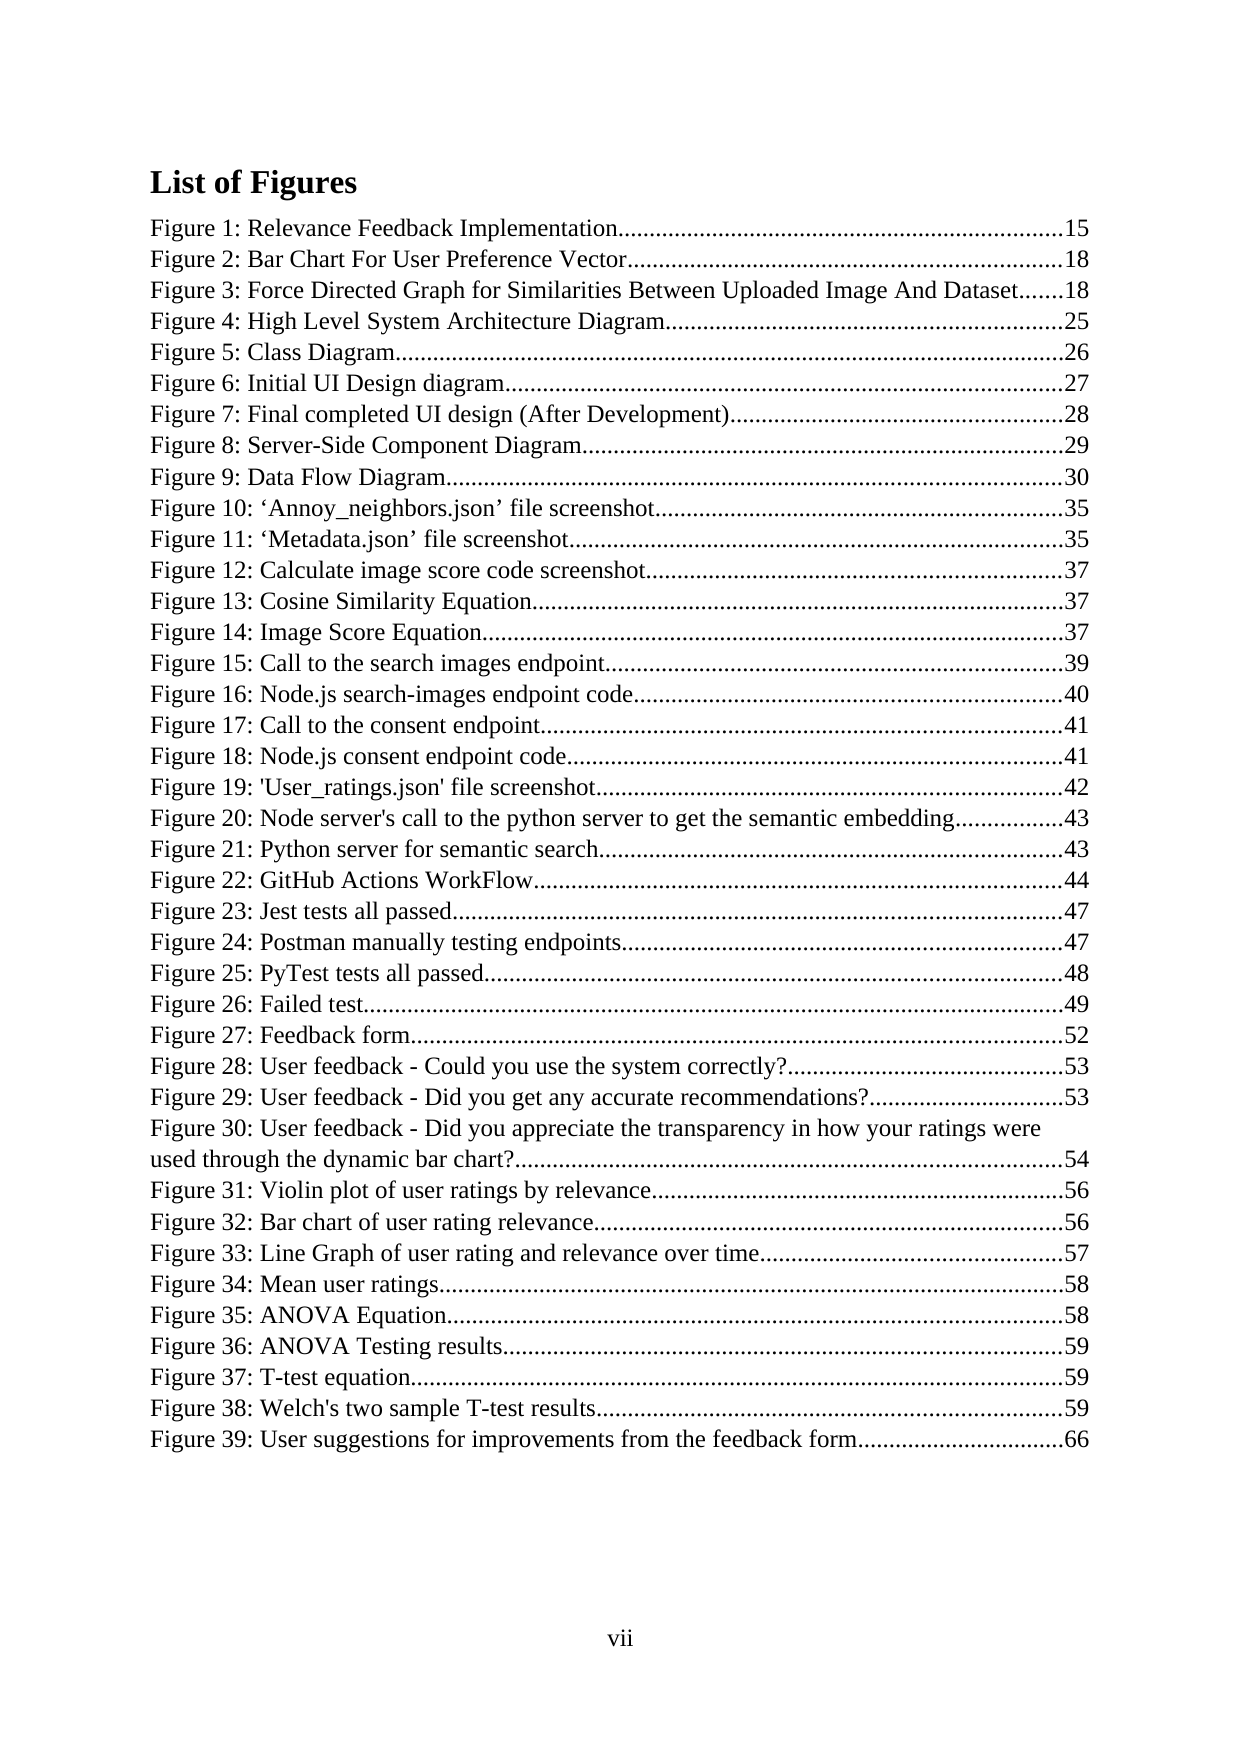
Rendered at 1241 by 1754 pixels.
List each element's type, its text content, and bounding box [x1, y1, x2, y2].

text Figure 19: 'User_ratings.json' file screenshot 42 [150, 772, 1090, 801]
text Figure 16: Node.js search-images endpoint code 40 [150, 679, 1090, 708]
text Figure 17: Call to the consent endpoint 41 [150, 710, 1090, 739]
text Figure 27: Feedback form 52 [150, 1020, 1090, 1049]
text Figure 30: User feedback - Did you appreciate the transparency in how your ratings were used through the dynamic bar chart? 54 [150, 1113, 1090, 1173]
text Figure 1: Relevance Feedback Implementation 15 [150, 213, 1090, 242]
text Figure 8: Server-Side Component Diagram 29 [150, 431, 1090, 459]
text Figure 14: Image Score Equation 37 [150, 617, 1090, 646]
text Figure 32: Bar chart of user rating relevance 56 [150, 1207, 1090, 1235]
text Figure 21: Python server for semantic search 43 [150, 834, 1090, 863]
text Figure 18: Node.js consent endpoint code 41 [150, 741, 1090, 770]
text Figure 24: Postman manually testing endpoints 47 [150, 927, 1090, 956]
text Figure 28: User feedback - Could you use the system correctly? 53 [150, 1051, 1090, 1080]
text Figure 31: Violin plot of user ratings by relevance 56 [150, 1176, 1090, 1204]
text Figure 38: Welch's two sample T-test results 59 [150, 1393, 1090, 1422]
text Figure 12: Calculate image score code screenshot 37 [150, 555, 1090, 583]
text Figure 4: High Level System Architecture Diagram 25 [150, 306, 1090, 335]
text Figure 22: GitHub Actions WorkFlow 44 [150, 865, 1090, 894]
text Figure 29: User feedback - Did you get any accurate recommendations? 53 [150, 1082, 1090, 1111]
text Figure 10: ‘Annoy_neighbors.json’ file screenshot 35 [150, 493, 1090, 521]
text Figure 37: T-test equation 59 [150, 1362, 1090, 1391]
text Figure 9: Data Flow Diagram 30 [150, 462, 1090, 490]
text Figure 2: Bar Chart For User Preference Vector 18 [150, 244, 1090, 273]
text Figure 6: Initial UI Design diagram 27 [150, 368, 1090, 397]
text Figure 5: Class Diagram 26 [150, 337, 1090, 366]
text Figure 35: ANOVA Equation 58 [150, 1300, 1090, 1328]
text Figure 11: ‘Metadata.json’ file screenshot 35 [150, 524, 1090, 552]
text Figure 33: Line Graph of user rating and relevance over time 57 [150, 1238, 1090, 1266]
text Figure 13: Cosine Similarity Equation 37 [150, 586, 1090, 614]
text Figure 34: Mean user ratings 58 [150, 1269, 1090, 1297]
text Figure 3: Force Directed Graph for Similarities Between Uploaded Image And Dataset 18 [150, 275, 1090, 304]
text Figure 7: Final completed UI design (After Development) 28 [150, 399, 1090, 428]
text Figure 39: User suggestions for improvements from the feedback form 66 [150, 1424, 1090, 1453]
text Figure 20: Node server's call to the python server to get the semantic embedding 43 [150, 803, 1090, 832]
text Figure 15: Call to the search images endpoint 39 [150, 648, 1090, 677]
text Figure 25: PyTest tests all passed 48 [150, 958, 1090, 987]
text Figure 26: Failed test 49 [150, 989, 1090, 1018]
text Figure 36: ANOVA Testing results 59 [150, 1331, 1090, 1359]
text List of Figures [150, 162, 1090, 201]
text Figure 23: Jest tests all passed 47 [150, 896, 1090, 925]
